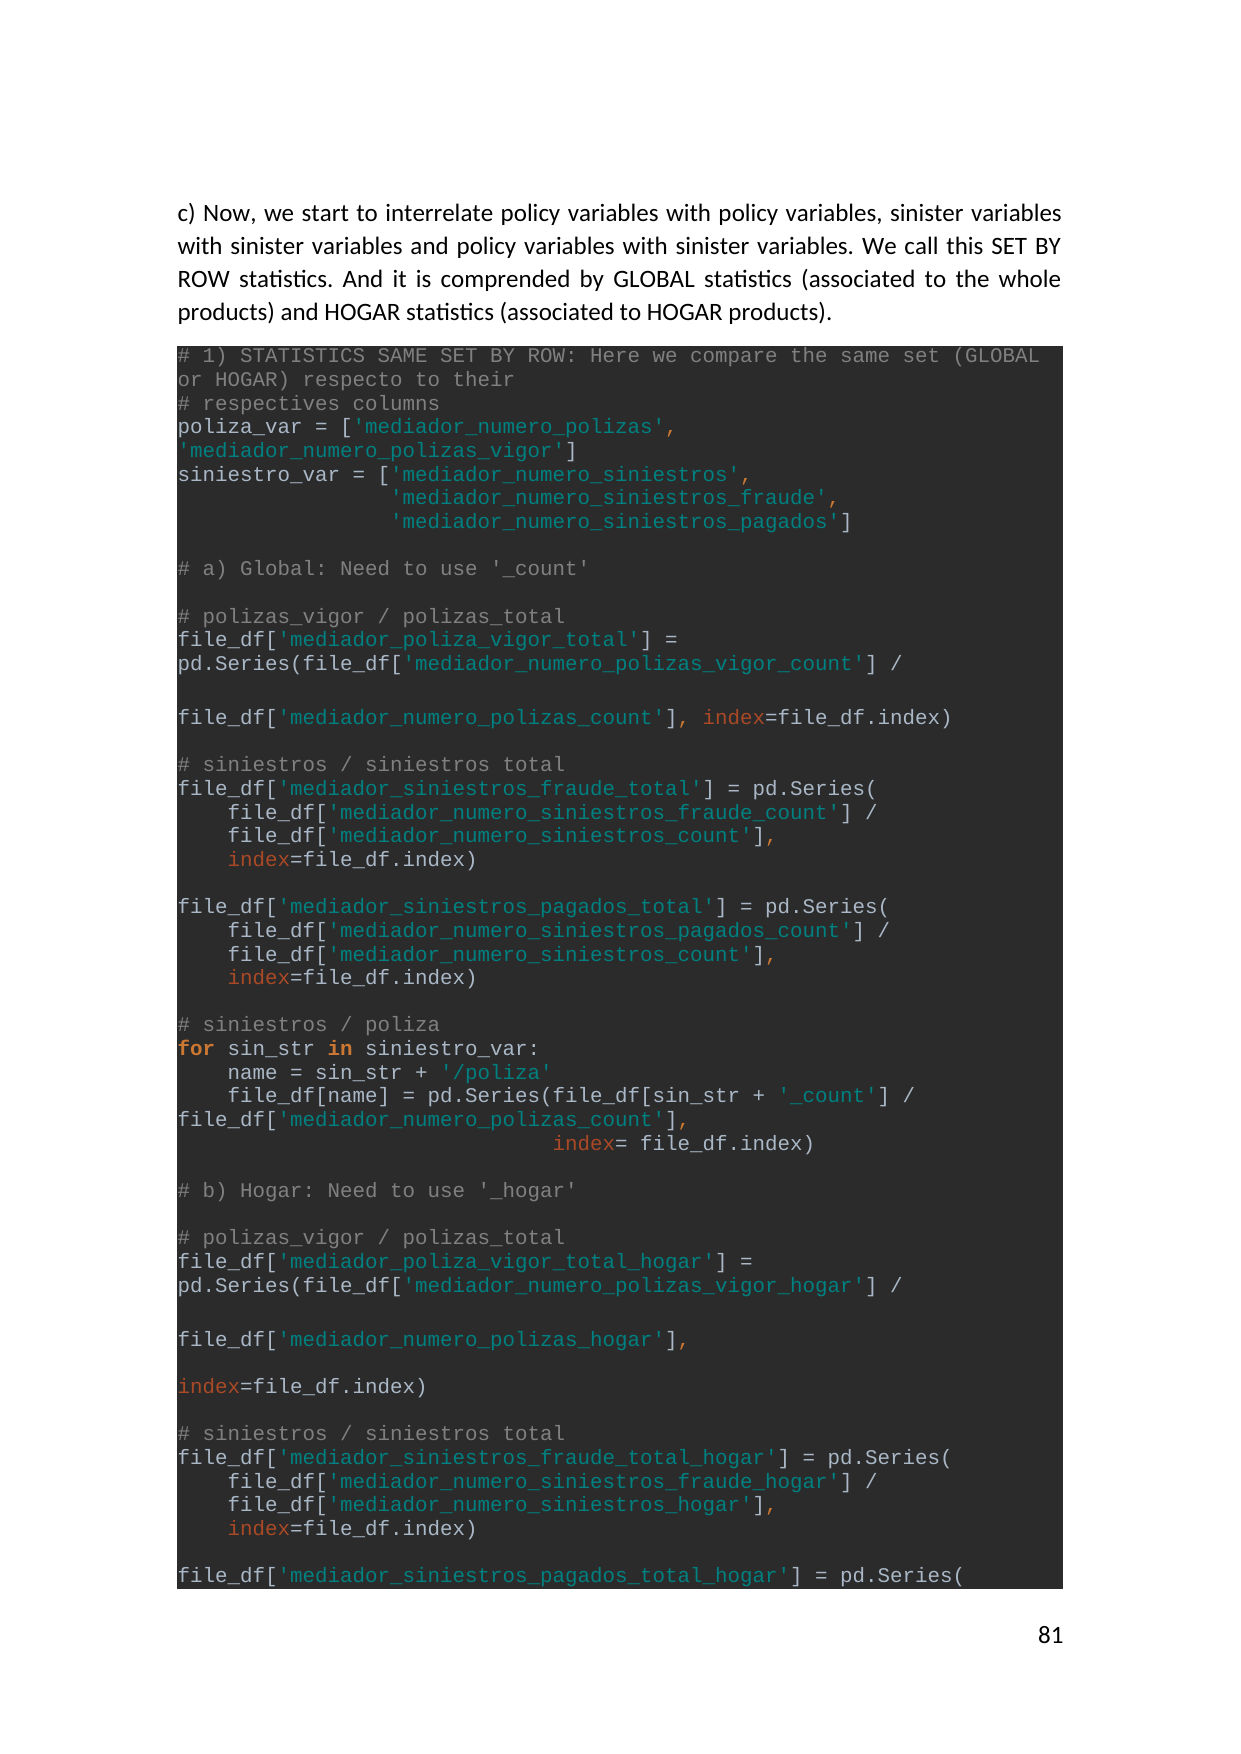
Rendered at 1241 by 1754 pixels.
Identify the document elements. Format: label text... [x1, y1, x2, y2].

text c) Now, we start to interrelate policy variables with policy variables, sinister variables with sinister variables and policy variables with sinister variables. We call this SET BY ROW statistics. And it is comprended by GLOBAL statistics (associated to the whole products) and HOGAR statistics (associated to HOGAR products). [177, 197, 1063, 326]
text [177, 346, 1063, 1589]
